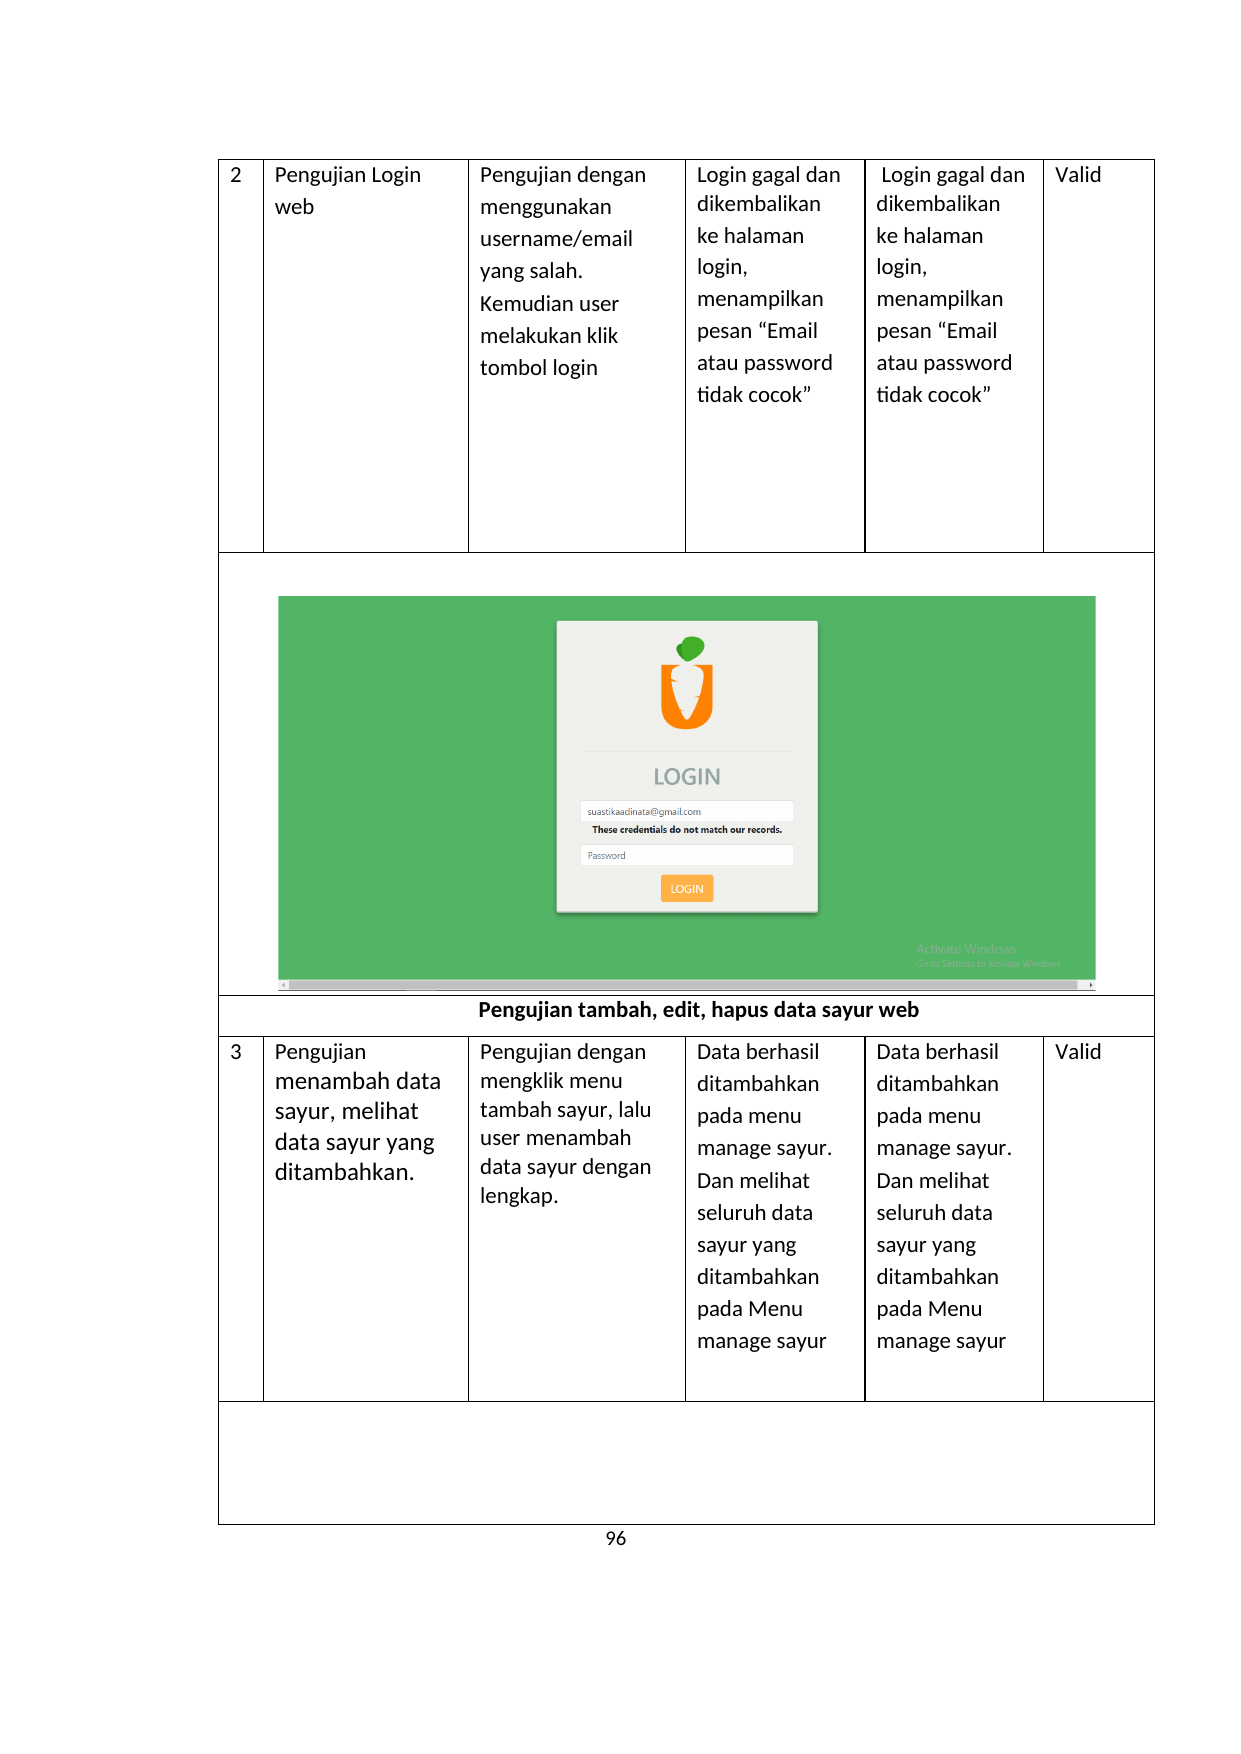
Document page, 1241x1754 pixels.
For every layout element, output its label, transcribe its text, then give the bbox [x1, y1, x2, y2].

table_cell Data berhasil ditambahkan pada menu manage sayur. Dan melihat seluruh data sayur yang ditambahkan pada Menu manage sayur [866, 1037, 1043, 1401]
table_cell Login gagal dan dikembalikan ke halaman login, menampilkan pesan “Email atau password tidak cocok” [686, 160, 864, 552]
table_cell 2 [219, 160, 263, 552]
table_cell Data berhasil ditambahkan pada menu manage sayur. Dan melihat seluruh data sayur yang ditambahkan pada Menu manage sayur [686, 1037, 864, 1401]
table_cell Valid [1044, 160, 1154, 552]
table_cell Pengujian dengan menggunakan username/email yang salah. Kemudian user melakukan klik tombol login [469, 160, 685, 552]
table_cell [263, 1402, 1154, 1524]
table_cell 3 [219, 1037, 263, 1401]
table_cell [263, 553, 1154, 994]
table_cell Pengujian tambah, edit, hapus data sayur web [263, 996, 1154, 1036]
picture [278, 596, 1096, 991]
table_cell [219, 996, 263, 1036]
table_cell [219, 1402, 263, 1524]
table_cell Login gagal dan dikembalikan ke halaman login, menampilkan pesan “Email atau password tidak cocok” [866, 160, 1043, 552]
table_cell Valid [1044, 1037, 1154, 1401]
table_cell Pengujian menambah data sayur, melihat data sayur yang ditambahkan. [264, 1037, 468, 1401]
table_cell Pengujian dengan mengklik menu tambah sayur, lalu user menambah data sayur dengan lengkap. [469, 1037, 685, 1401]
table_cell [219, 553, 263, 994]
table_cell Pengujian Login web [264, 160, 468, 552]
